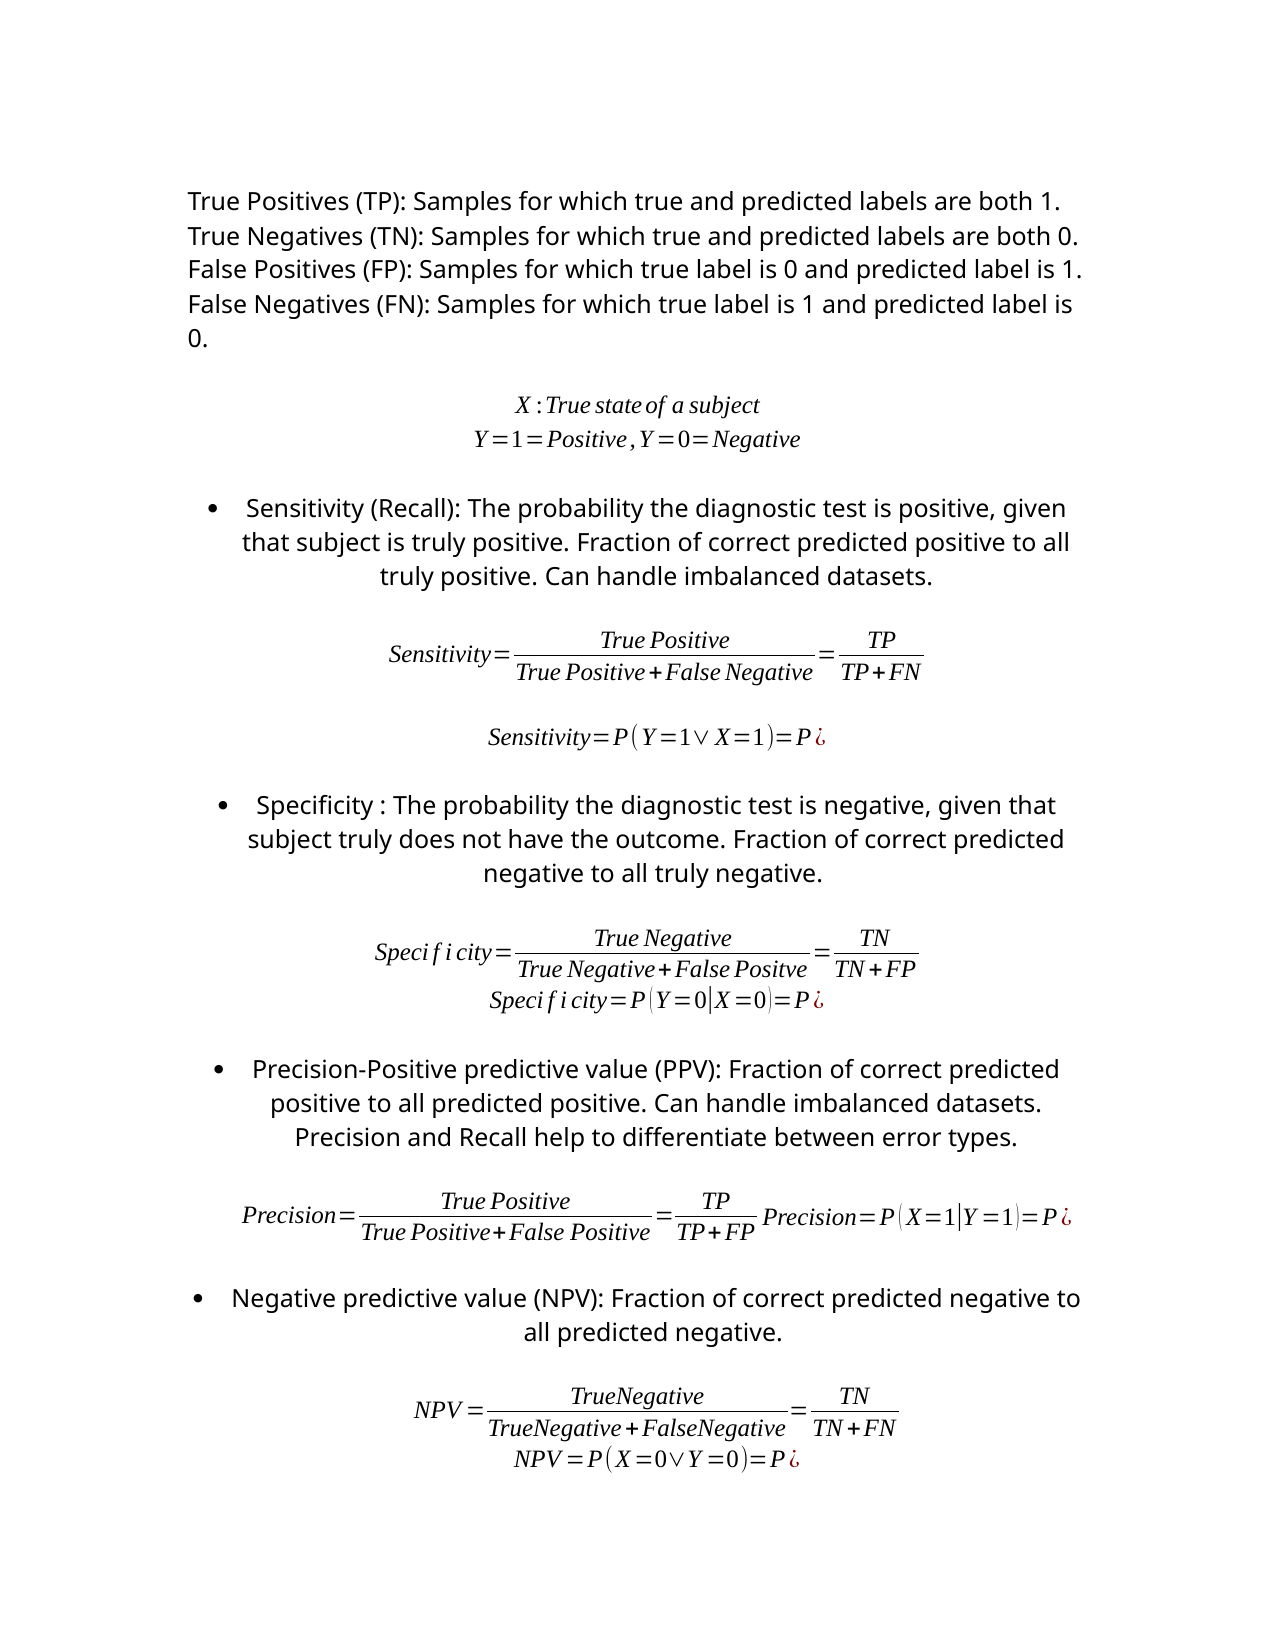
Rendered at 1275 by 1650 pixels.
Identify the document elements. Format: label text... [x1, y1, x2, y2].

list Sensitivity (Recall): The probability the diagnostic test is positive, given that subject is truly positive. Fraction of correct predicted positive to all truly positive. Can handle imbalanced datasets. [187, 491, 1087, 686]
list Speciﬁcity : The probability the diagnostic test is negative, given that subject truly does not have the outcome. Fraction of correct predicted negative to all truly negative. [187, 788, 1087, 1017]
text False Negatives (FN): Samples for which true label is 1 and predicted label is 0. [187, 286, 1087, 354]
text False Positives (FP): Samples for which true label is 0 and predicted label is 1. [187, 252, 1087, 286]
text True Positives (TP): Samples for which true and predicted labels are both 1. [187, 184, 1087, 218]
text True Negatives (TN): Samples for which true and predicted labels are both 0. [187, 218, 1087, 252]
list Precision-Positive predictive value (PPV): Fraction of correct predicted positive to all predicted positive. Can handle imbalanced datasets. Precision and Recall help to differentiate between error types. [187, 1051, 1087, 1247]
list Negative predictive value (NPV): Fraction of correct predicted negative to all predicted negative. [187, 1281, 1087, 1476]
